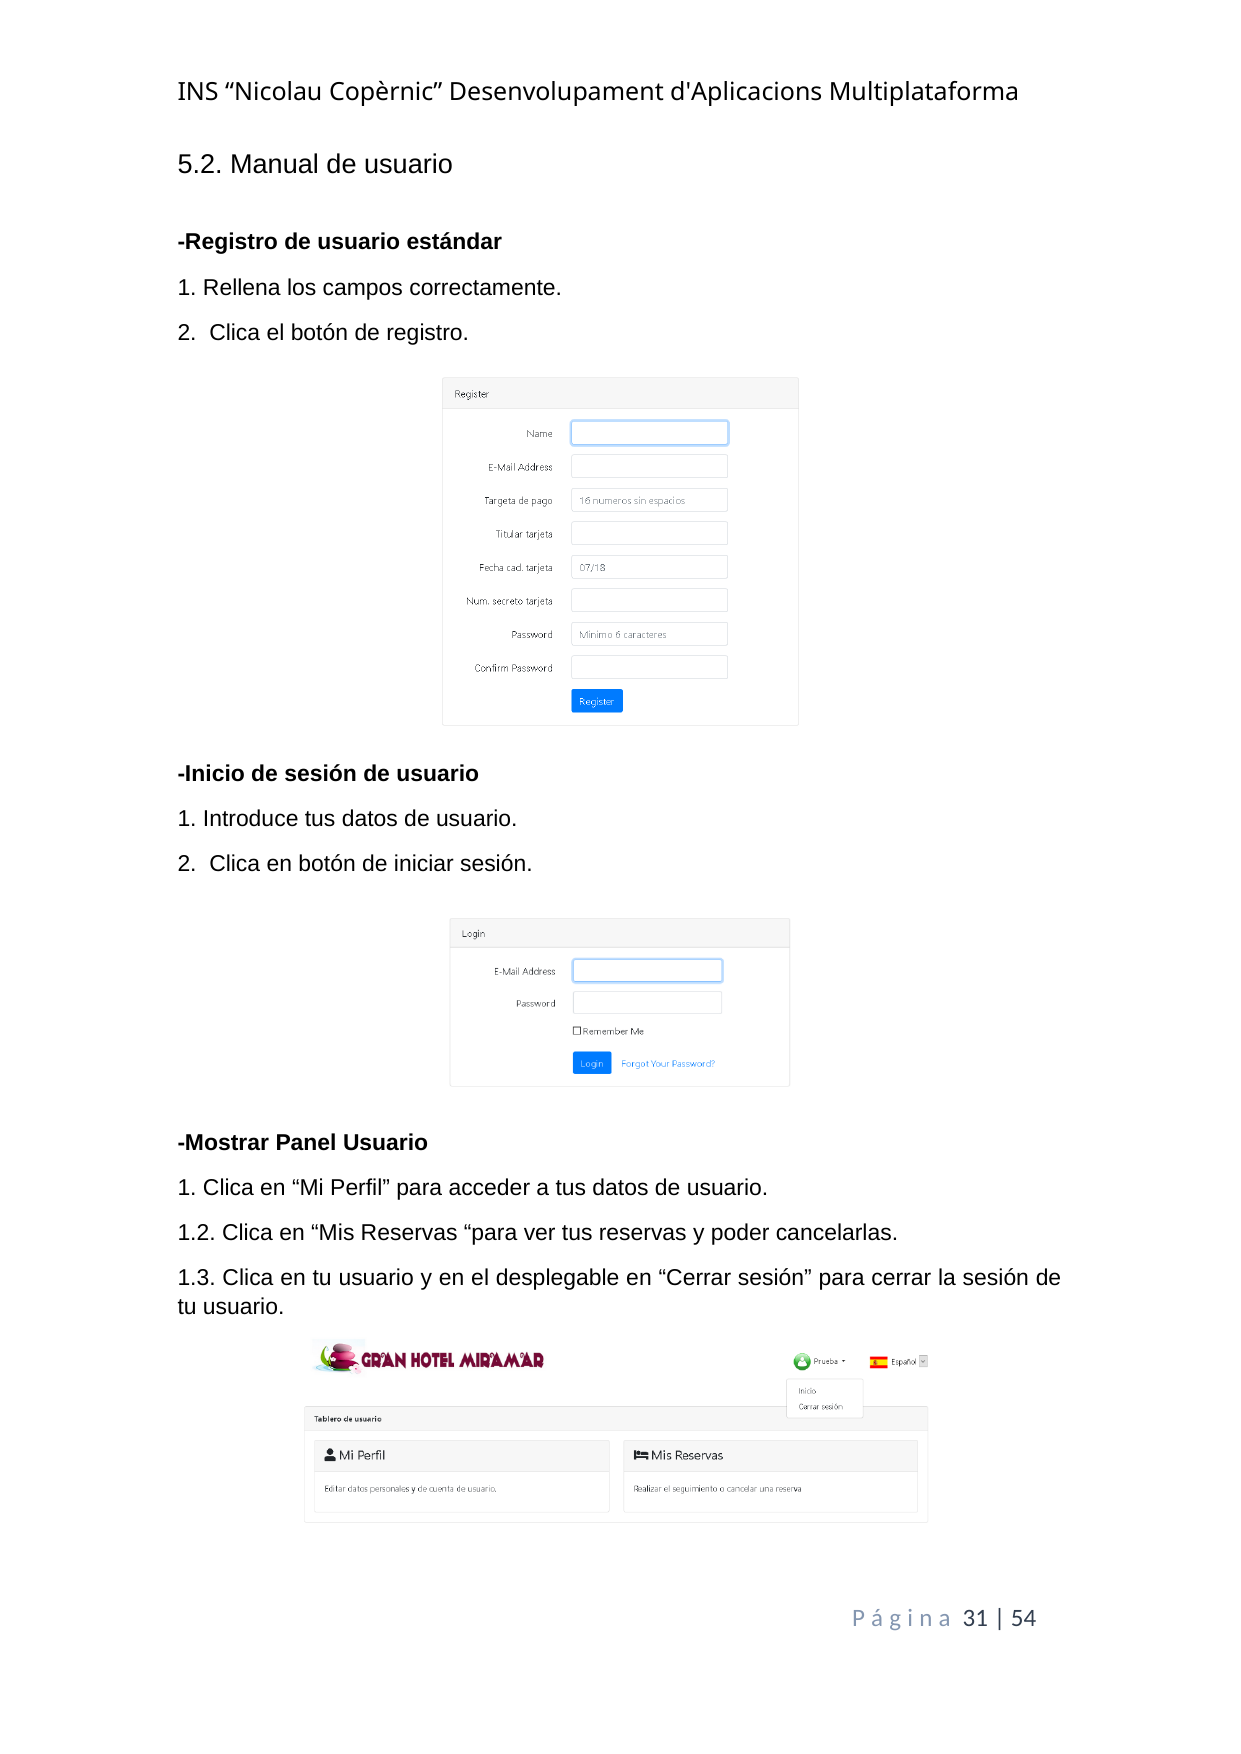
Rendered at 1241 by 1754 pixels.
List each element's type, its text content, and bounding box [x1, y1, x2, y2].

text 1. Rellena los campos correctamente. [177, 273, 1063, 300]
text 1. Introduce tus datos de usuario. [177, 804, 1063, 831]
text 2. Clica en botón de iniciar sesión. [177, 850, 1063, 876]
picture [425, 363, 815, 741]
picture [268, 1337, 972, 1536]
text 1.3. Clica en tu usuario y en el desplegable en “Cerrar sesión” para cerrar la sesión de tu usuario. [177, 1264, 1063, 1319]
text -Mostrar Panel Usuario [177, 1129, 1063, 1155]
subtitle 5.2. Manual de usuario [177, 148, 1063, 179]
text 2. Clica el botón de registro. [177, 318, 1063, 345]
picture [434, 894, 806, 1111]
text 1. Clica en “Mi Perfil” para acceder a tus datos de usuario. [177, 1174, 1063, 1200]
text 1.2. Clica en “Mis Reservas “para ver tus reservas y poder cancelarlas. [177, 1219, 1063, 1245]
text -Registro de usuario estándar [177, 228, 1063, 255]
text -Inicio de sesión de usuario [177, 759, 1063, 786]
